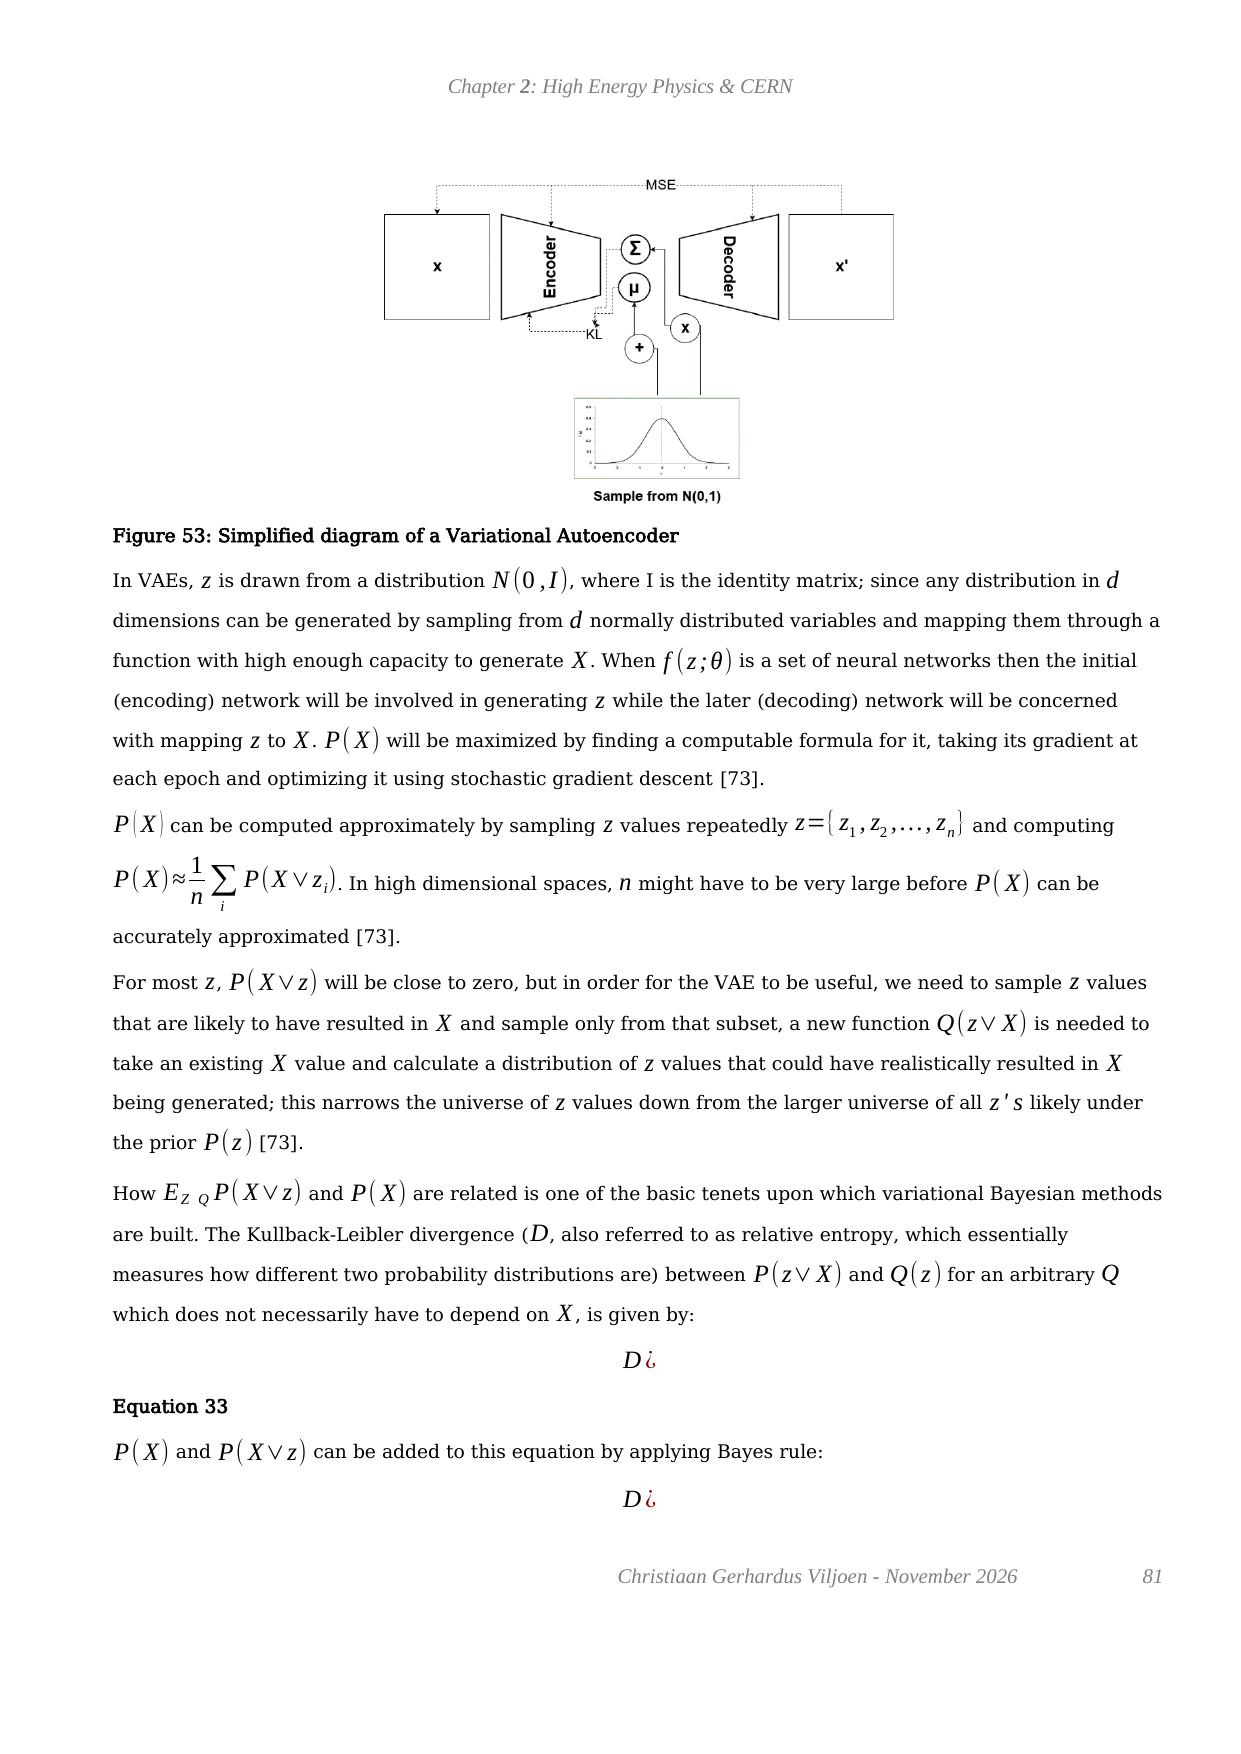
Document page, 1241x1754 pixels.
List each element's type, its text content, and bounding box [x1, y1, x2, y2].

text Equation 33 [112, 1394, 1165, 1417]
text For most , will be close to zero, but in order for the VAE to be useful, we need to sample values that are likely to have resulted in and sample only from that subset, a new function is needed to take an existing value and calculate a distribution of values that could have realistically resulted in being generated; this narrows the universe of values down from the larger universe of all likely under the prior . [112, 967, 1165, 1157]
text Figure 53: Simplified diagram of a Variational Autoencoder [112, 523, 1165, 546]
text In VAEs, is drawn from a distribution , where I is the identity matrix; since any distribution in dimensions can be generated by sampling from normally distributed variables and mapping them through a function with high enough capacity to generate . When is a set of neural networks then the initial (encoding) network will be involved in generating while the later (decoding) network will be concerned with mapping to . will be maximized by finding a computable formula for it, taking its gradient at each epoch and optimizing it using stochastic gradient descent . [112, 565, 1165, 789]
picture [384, 177, 894, 504]
text How and are related is one of the basic tenets upon which variational Bayesian methods are built. The Kullback-Leibler divergence (, also referred to as relative entropy, which essentially measures how different two probability distributions are) between and for an arbitrary which does not necessarily have to depend on , is given by: [112, 1177, 1165, 1327]
text and can be added to this equation by applying Bayes rule: [112, 1436, 1165, 1466]
text can be computed approximately by sampling values repeatedly and computing . In high dimensional spaces, might have to be very large before can be accurately approximated . [112, 809, 1165, 947]
